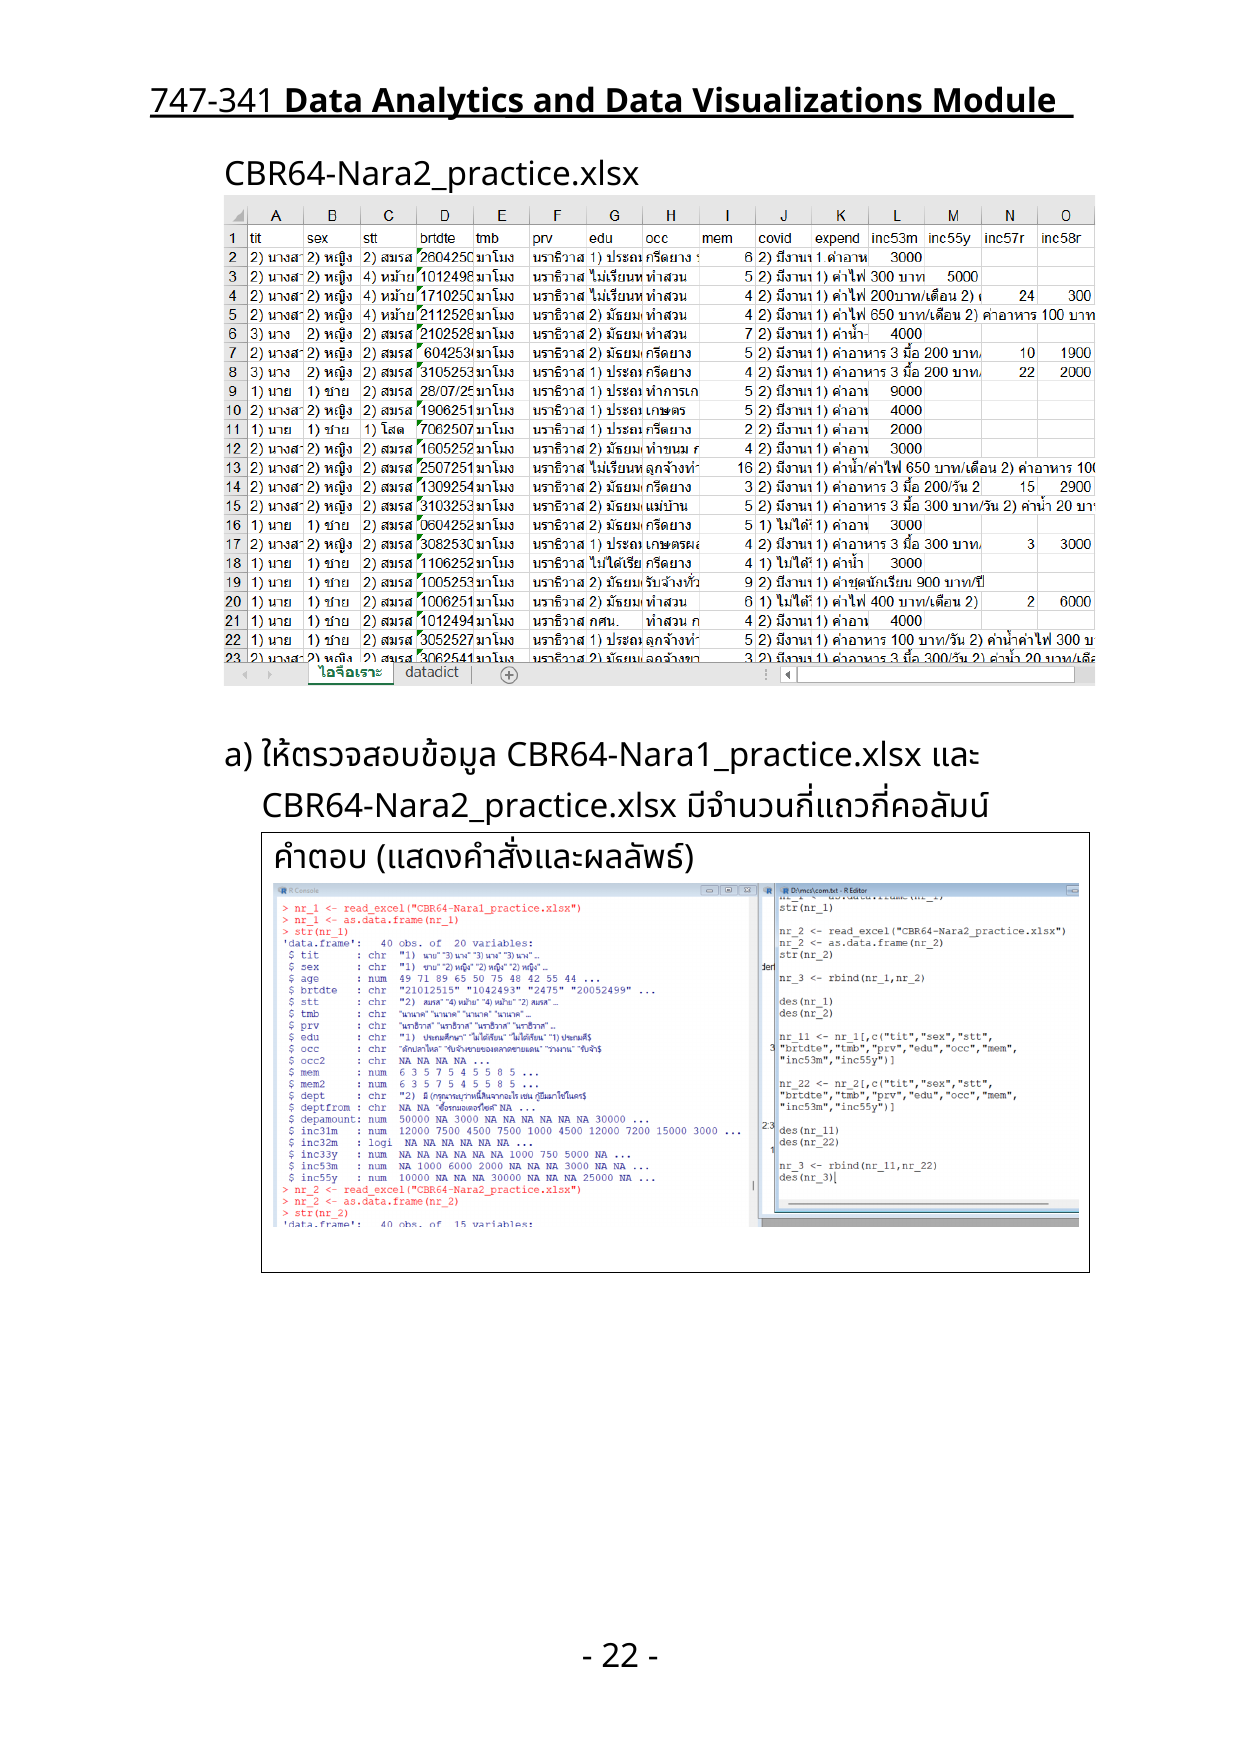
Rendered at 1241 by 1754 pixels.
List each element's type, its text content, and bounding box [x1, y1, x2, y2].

list ให้ตรวจสอบข้อมูล CBR64-Nara1_practice.xlsx และ CBR64-Nara2_practice.xlsx มีจำนวนกี่แถวกี่คอลัมน์ [224, 731, 1090, 832]
picture [223, 195, 1096, 686]
table_header คำตอบ (แสดงคำสั่งและผลลัพธ์) [262, 833, 1089, 1272]
picture [273, 883, 1079, 1227]
text CBR64-Nara2_practice.xlsx [150, 150, 1090, 196]
